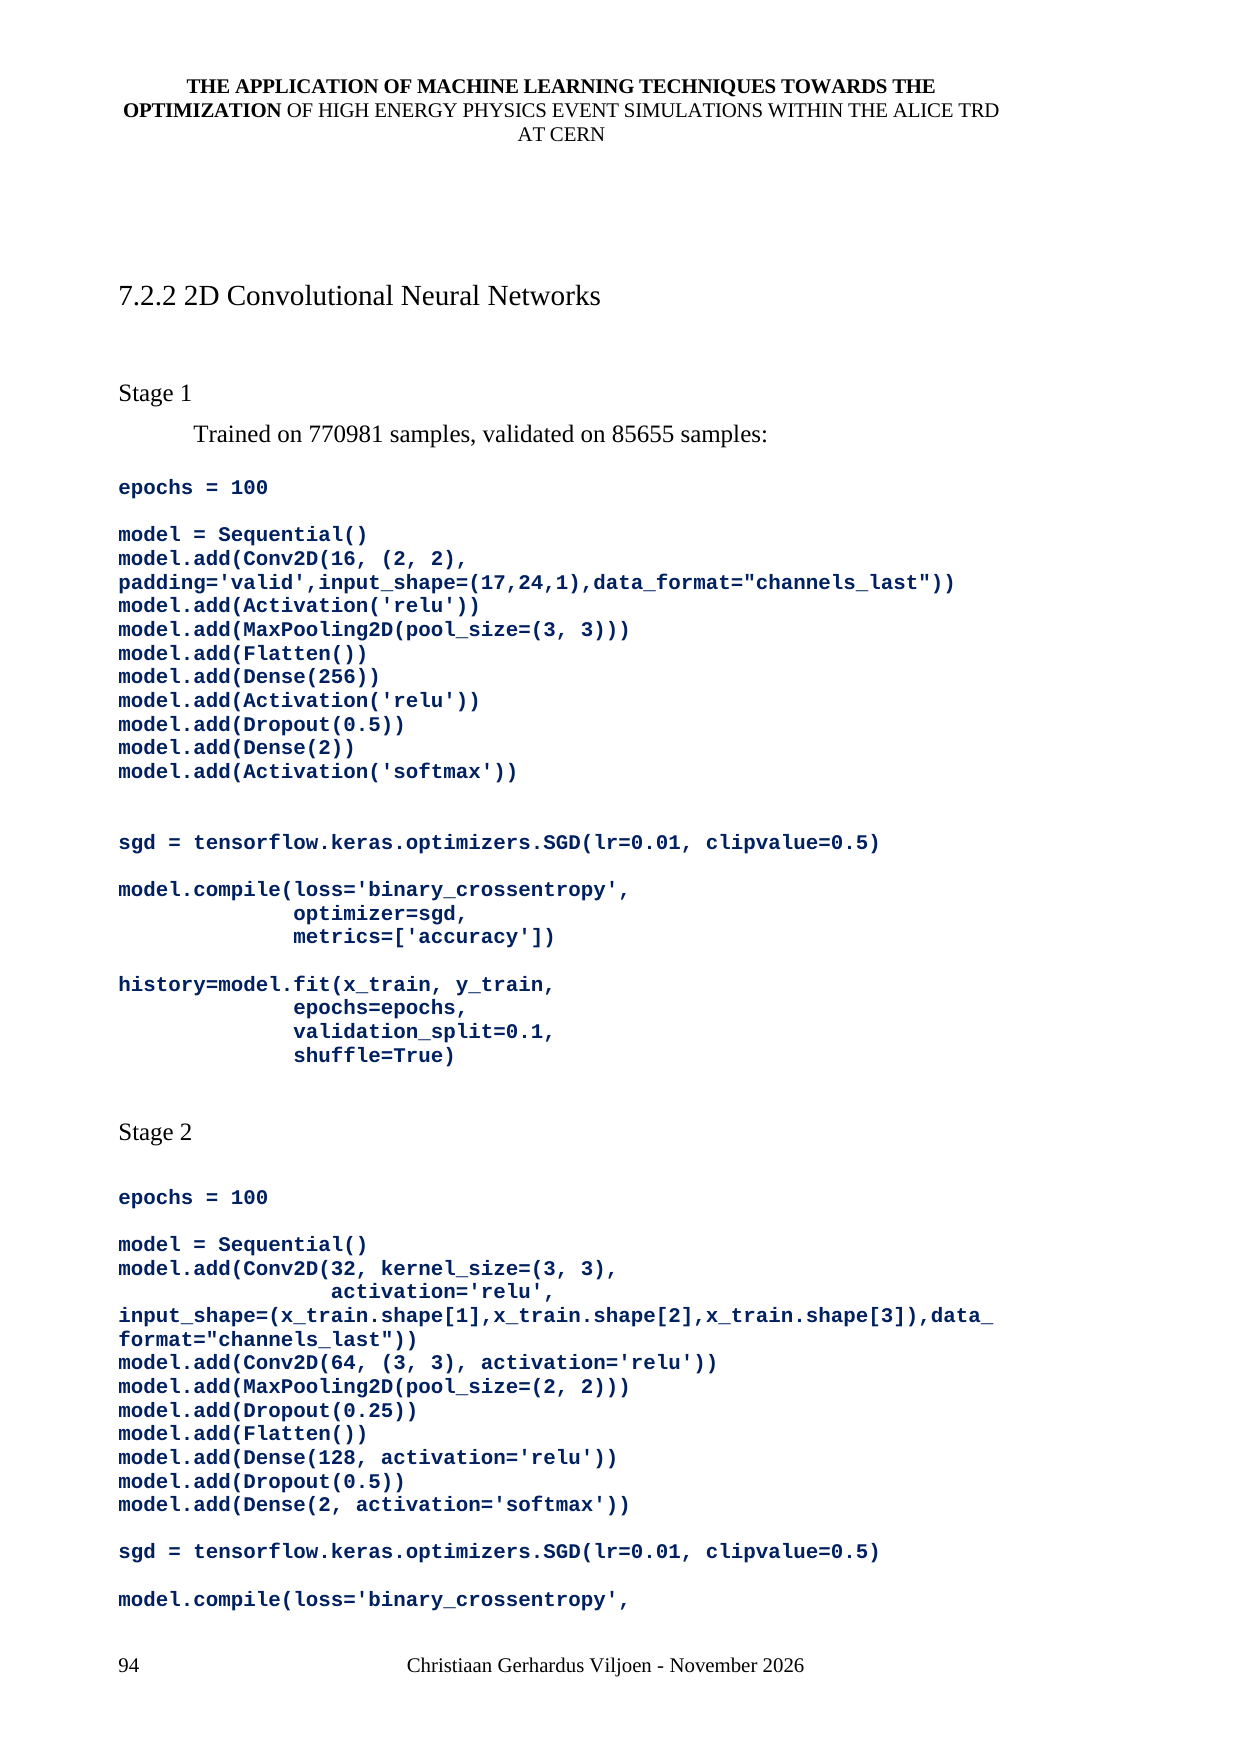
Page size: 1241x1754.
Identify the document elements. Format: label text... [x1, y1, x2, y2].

text model.add(MaxPooling2D(pool_size=(3, 3))) [118, 619, 1004, 643]
text model.add(Activation('relu')) [118, 595, 1004, 619]
text model.add(Flatten()) [118, 643, 1004, 666]
text shuffle=True) [118, 1044, 1004, 1068]
text model = Sequential() [118, 1234, 1004, 1258]
subtitle Stage 1 [118, 378, 1004, 407]
text Trained on 770981 samples, validated on 85655 samples: [193, 419, 1004, 448]
text model.add(Conv2D(16, (2, 2), padding='valid',input_shape=(17,24,1),data_format="channels_last")) [118, 548, 1004, 595]
text model.add(Activation('relu')) [118, 690, 1004, 713]
text validation_split=0.1, [118, 1021, 1004, 1044]
text model.compile(loss='binary_crossentropy', [118, 879, 1004, 903]
text model.add(Dense(2)) [118, 737, 1004, 761]
text model.add(Dense(128, activation='relu')) [118, 1447, 1004, 1471]
text epochs = 100 [118, 1187, 1004, 1211]
text model.add(MaxPooling2D(pool_size=(2, 2))) [118, 1376, 1004, 1400]
text model.add(Activation('softmax')) [118, 761, 1004, 784]
text history=model.fit(x_train, y_train, [118, 974, 1004, 997]
text model.add(Dropout(0.25)) [118, 1400, 1004, 1423]
text model.add(Dropout(0.5)) [118, 1471, 1004, 1494]
text model.add(Conv2D(64, (3, 3), activation='relu')) [118, 1352, 1004, 1376]
text model.add(Flatten()) [118, 1423, 1004, 1447]
text model.add(Conv2D(32, kernel_size=(3, 3), [118, 1258, 1004, 1281]
text metrics=['accuracy']) [118, 926, 1004, 950]
text model.add(Dense(2, activation='softmax')) [118, 1494, 1004, 1518]
text epochs=epochs, [118, 997, 1004, 1021]
text model.add(Dense(256)) [118, 666, 1004, 690]
subtitle 2D Convolutional Neural Networks [118, 278, 1004, 312]
text optimizer=sgd, [118, 903, 1004, 926]
text sgd = tensorflow.keras.optimizers.SGD(lr=0.01, clipvalue=0.5) [118, 1542, 1004, 1565]
text activation='relu', input_shape=(x_train.shape[1],x_train.shape[2],x_train.shape[3]),data_format="channels_last")) [118, 1281, 1004, 1352]
text model = Sequential() [118, 524, 1004, 548]
text epochs = 100 [118, 477, 1004, 501]
subtitle Stage 2 [118, 1117, 1004, 1146]
text model.add(Dropout(0.5)) [118, 713, 1004, 737]
text sgd = tensorflow.keras.optimizers.SGD(lr=0.01, clipvalue=0.5) [118, 832, 1004, 855]
text model.compile(loss='binary_crossentropy', [118, 1589, 1004, 1612]
